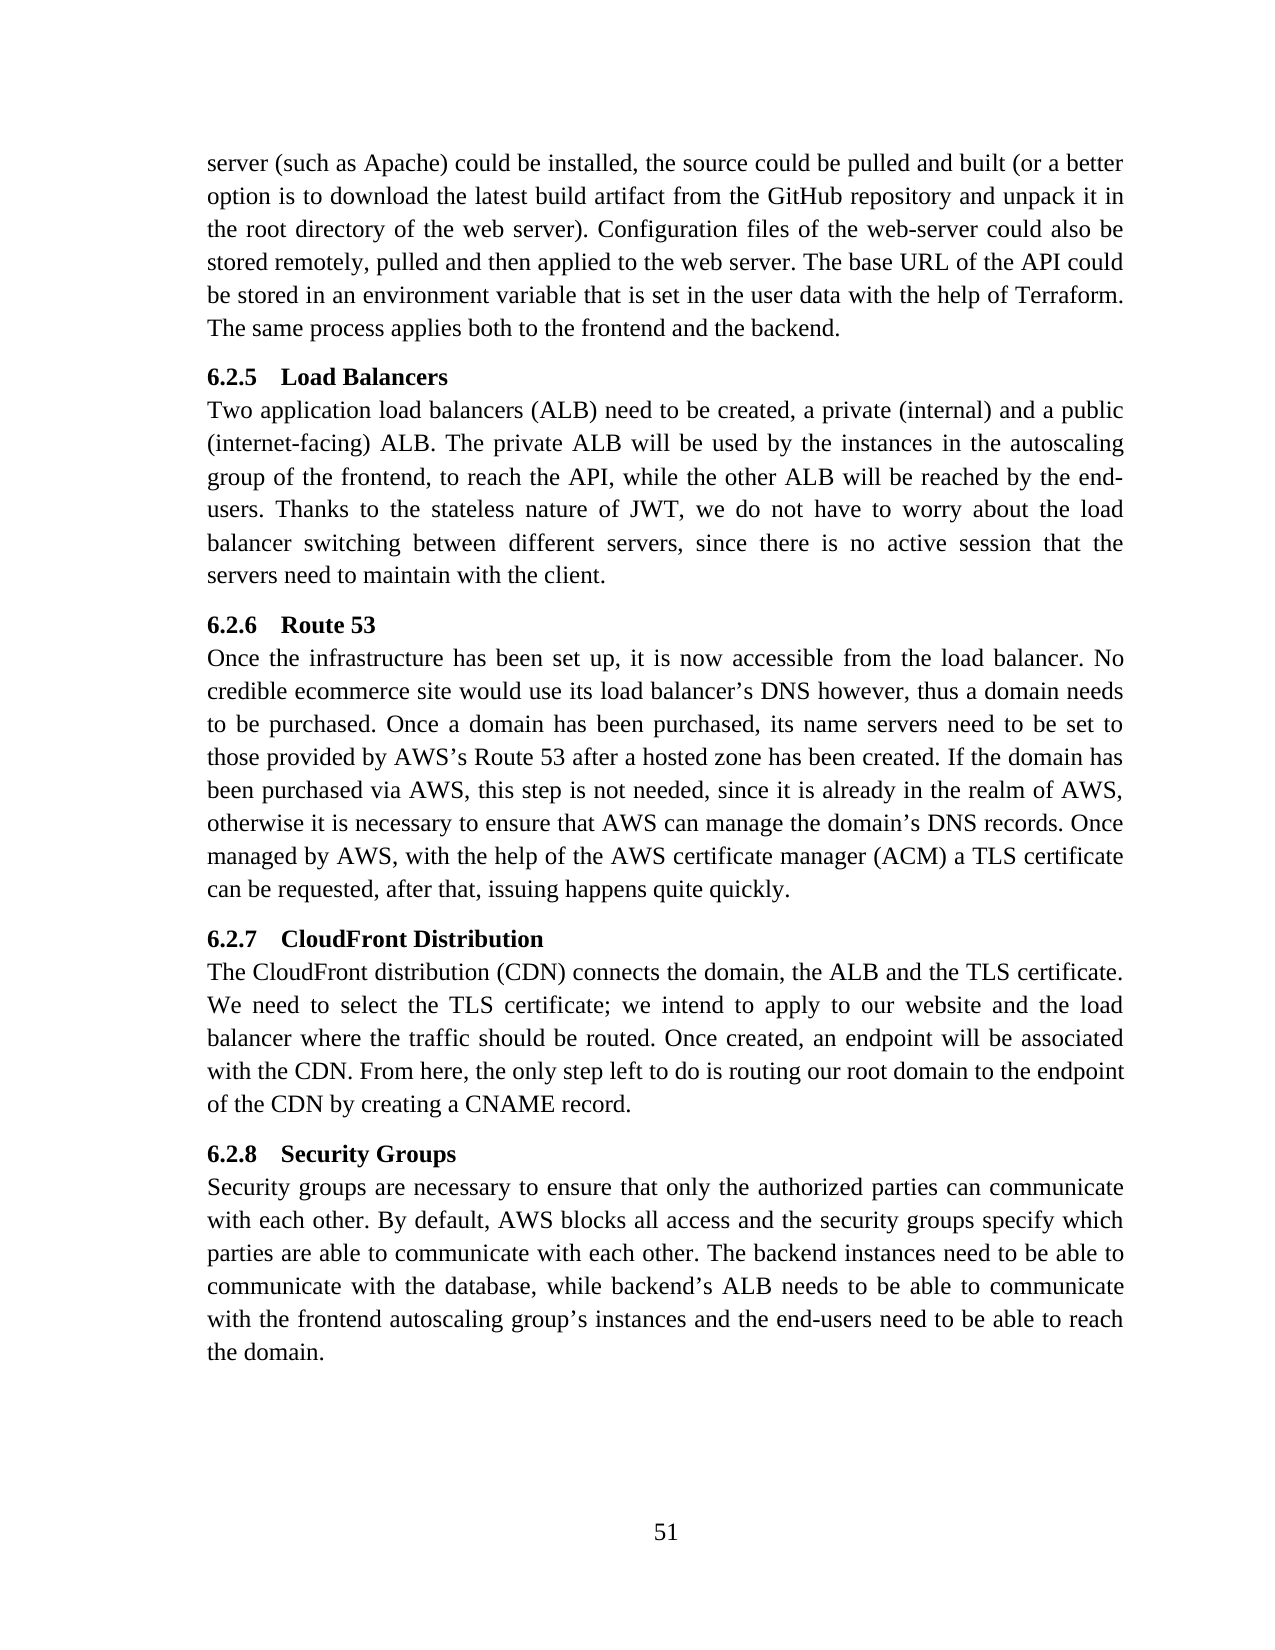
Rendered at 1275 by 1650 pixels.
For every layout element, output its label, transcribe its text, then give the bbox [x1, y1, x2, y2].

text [207, 148, 1125, 342]
text Security groups are necessary to ensure that only the authorized parties can communicate with each other. By default, AWS blocks all access and the security groups specify which parties are able to communicate with each other. The backend instances need to be able to communicate with the database, while backend’s ALB needs to be able to communicate with the frontend autoscaling group’s instances and the end-users need to be able to reach the domain. [207, 1172, 1125, 1366]
text The CloudFront distribution (CDN) connects the domain, the ALB and the TLS certificate. We need to select the TLS certificate; we intend to apply to our website and the load balancer where the traffic should be routed. Once created, an endpoint will be associated with the CDN. From here, the only step left to do is routing our root domain to the endpoint of the CDN by creating a CNAME record. [207, 957, 1125, 1118]
subtitle Load Balancers [207, 362, 1125, 391]
text Once the infrastructure has been set up, it is now accessible from the load balancer. No credible ecommerce site would use its load balancer’s DNS however, thus a domain needs to be purchased. Once a domain has been purchased, its name servers need to be set to those provided by AWS’s Route 53 after a hosted zone has been created. If the domain has been purchased via AWS, this step is not needed, since it is already in the realm of AWS, otherwise it is necessary to ensure that AWS can manage the domain’s DNS records. Once managed by AWS, with the help of the AWS certificate manager (ACM) a TLS certificate can be requested, after that, issuing happens quite quickly. [207, 643, 1125, 903]
text Two application load balancers (ALB) need to be created, a private (internal) and a public (internet-facing) ALB. The private ALB will be used by the instances in the autoscaling group of the frontend, to reach the API, while the other ALB will be reached by the end-users. Thanks to the stateless nature of JWT, we do not have to worry about the load balancer switching between different servers, since there is no active session that the servers need to maintain with the client. [207, 396, 1125, 589]
subtitle Route 53 [207, 610, 1125, 639]
subtitle Security Groups [207, 1139, 1125, 1168]
subtitle CloudFront Distribution [207, 924, 1125, 953]
